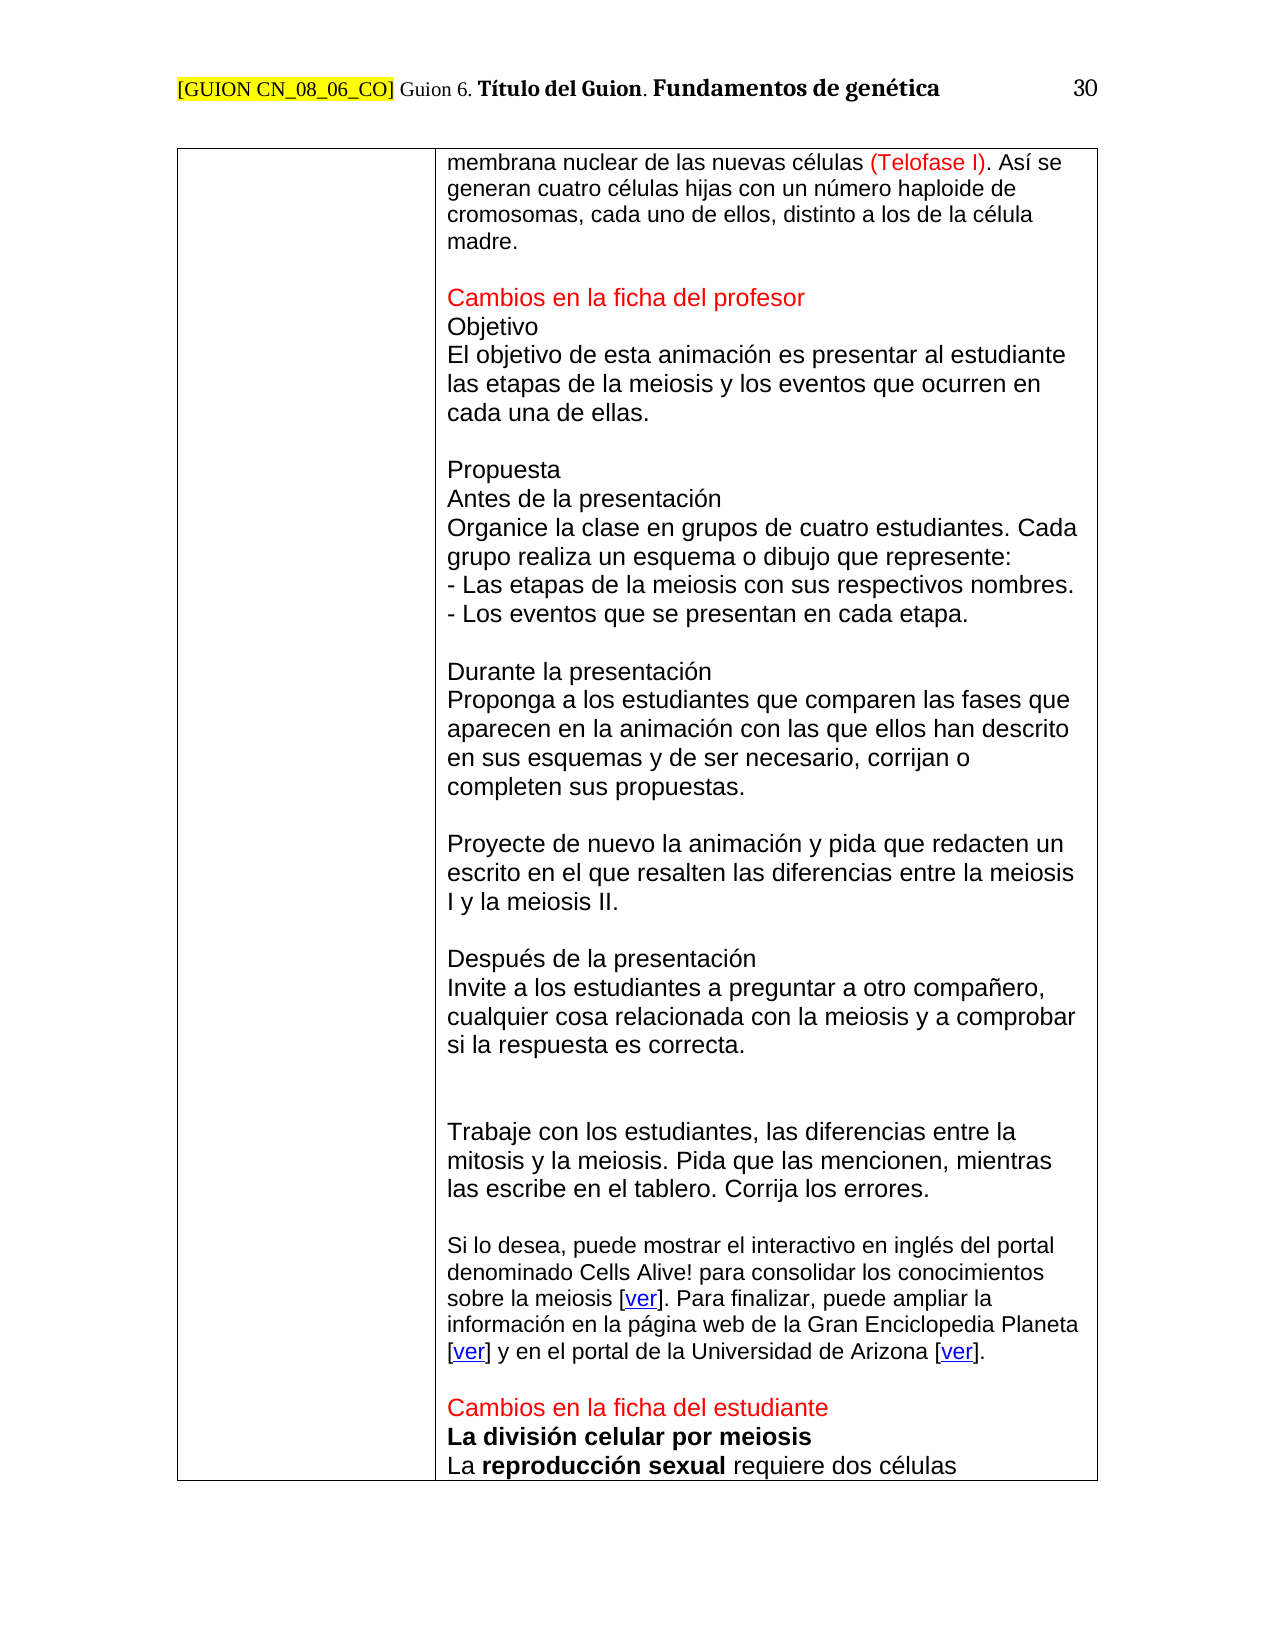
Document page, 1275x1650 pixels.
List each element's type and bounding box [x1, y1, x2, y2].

table_cell [436, 149, 1097, 1479]
table_cell [178, 149, 435, 1479]
